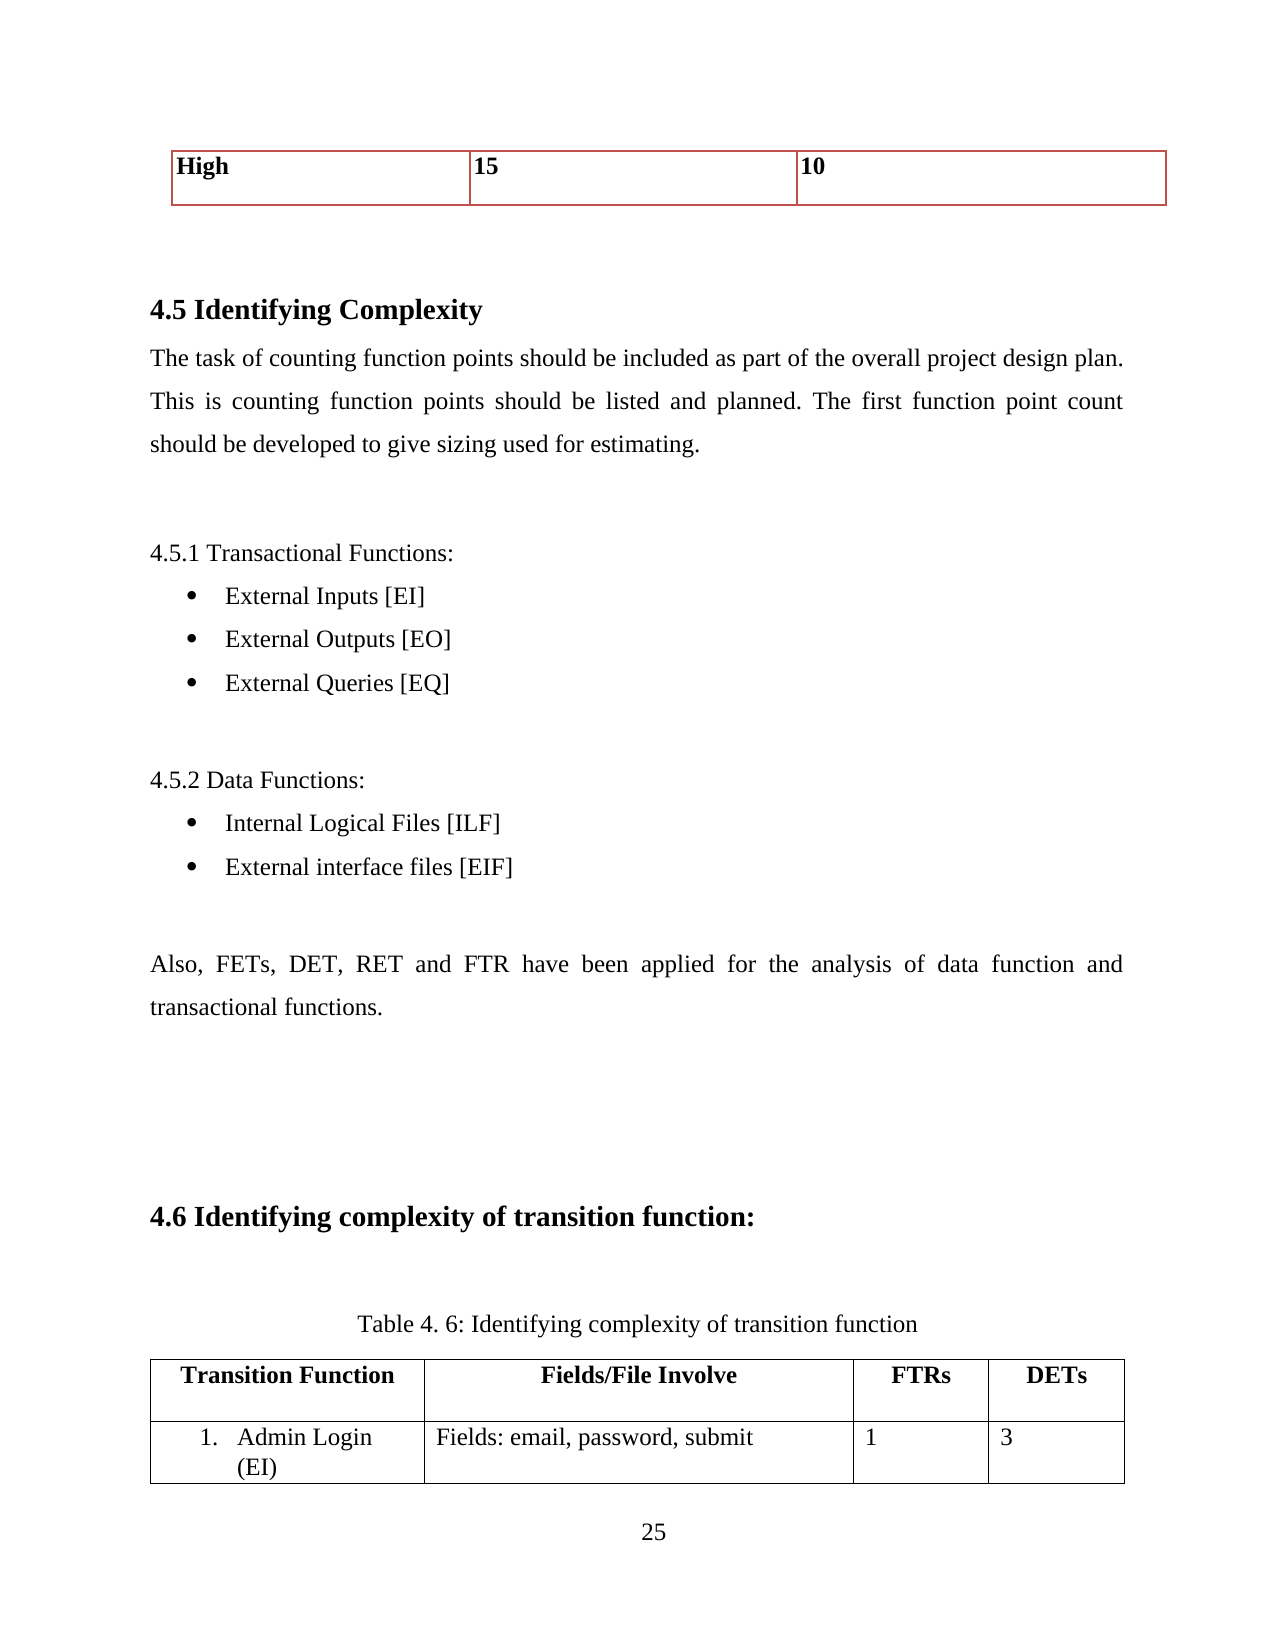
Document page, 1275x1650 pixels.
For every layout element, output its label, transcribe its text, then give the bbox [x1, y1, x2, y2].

table_cell High [173, 152, 469, 204]
table_cell 10 [798, 152, 1165, 204]
table_cell 3 [989, 1422, 1124, 1483]
table_header Transition Function [151, 1360, 424, 1421]
list External Inputs [EI] [187, 581, 1125, 610]
text The task of counting function points should be included as part of the overall project design plan. This is counting function points should be listed and planned. The first function point count should be developed to give sizing used for estimating. [150, 343, 1125, 458]
table_cell 15 [471, 152, 796, 204]
subtitle 4.6 Identifying complexity of transition function: [150, 1199, 1125, 1233]
text Also, FETs, DET, RET and FTR have been applied for the analysis of data function and transactional functions. [150, 949, 1125, 1021]
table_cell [425, 1422, 853, 1483]
table_cell Admin Login (EI) [151, 1422, 424, 1483]
list External Outputs [EO] [187, 624, 1125, 653]
list External interface files [EIF] [187, 852, 1125, 880]
subtitle 4.5.1 Transactional Functions: [150, 538, 1125, 567]
table_header Fields/File Involve [425, 1360, 853, 1421]
subtitle 4.5 Identifying Complexity [150, 292, 1125, 326]
table_header DETs [989, 1360, 1124, 1421]
subtitle 4.5.2 Data Functions: [150, 765, 1125, 794]
text Table 4. 6: Identifying complexity of transition function [150, 1309, 1125, 1338]
list Internal Logical Files [ILF] [187, 808, 1125, 837]
table_header FTRs [854, 1360, 988, 1421]
table_cell 1 [854, 1422, 988, 1483]
list External Queries [EQ] [187, 668, 1125, 696]
